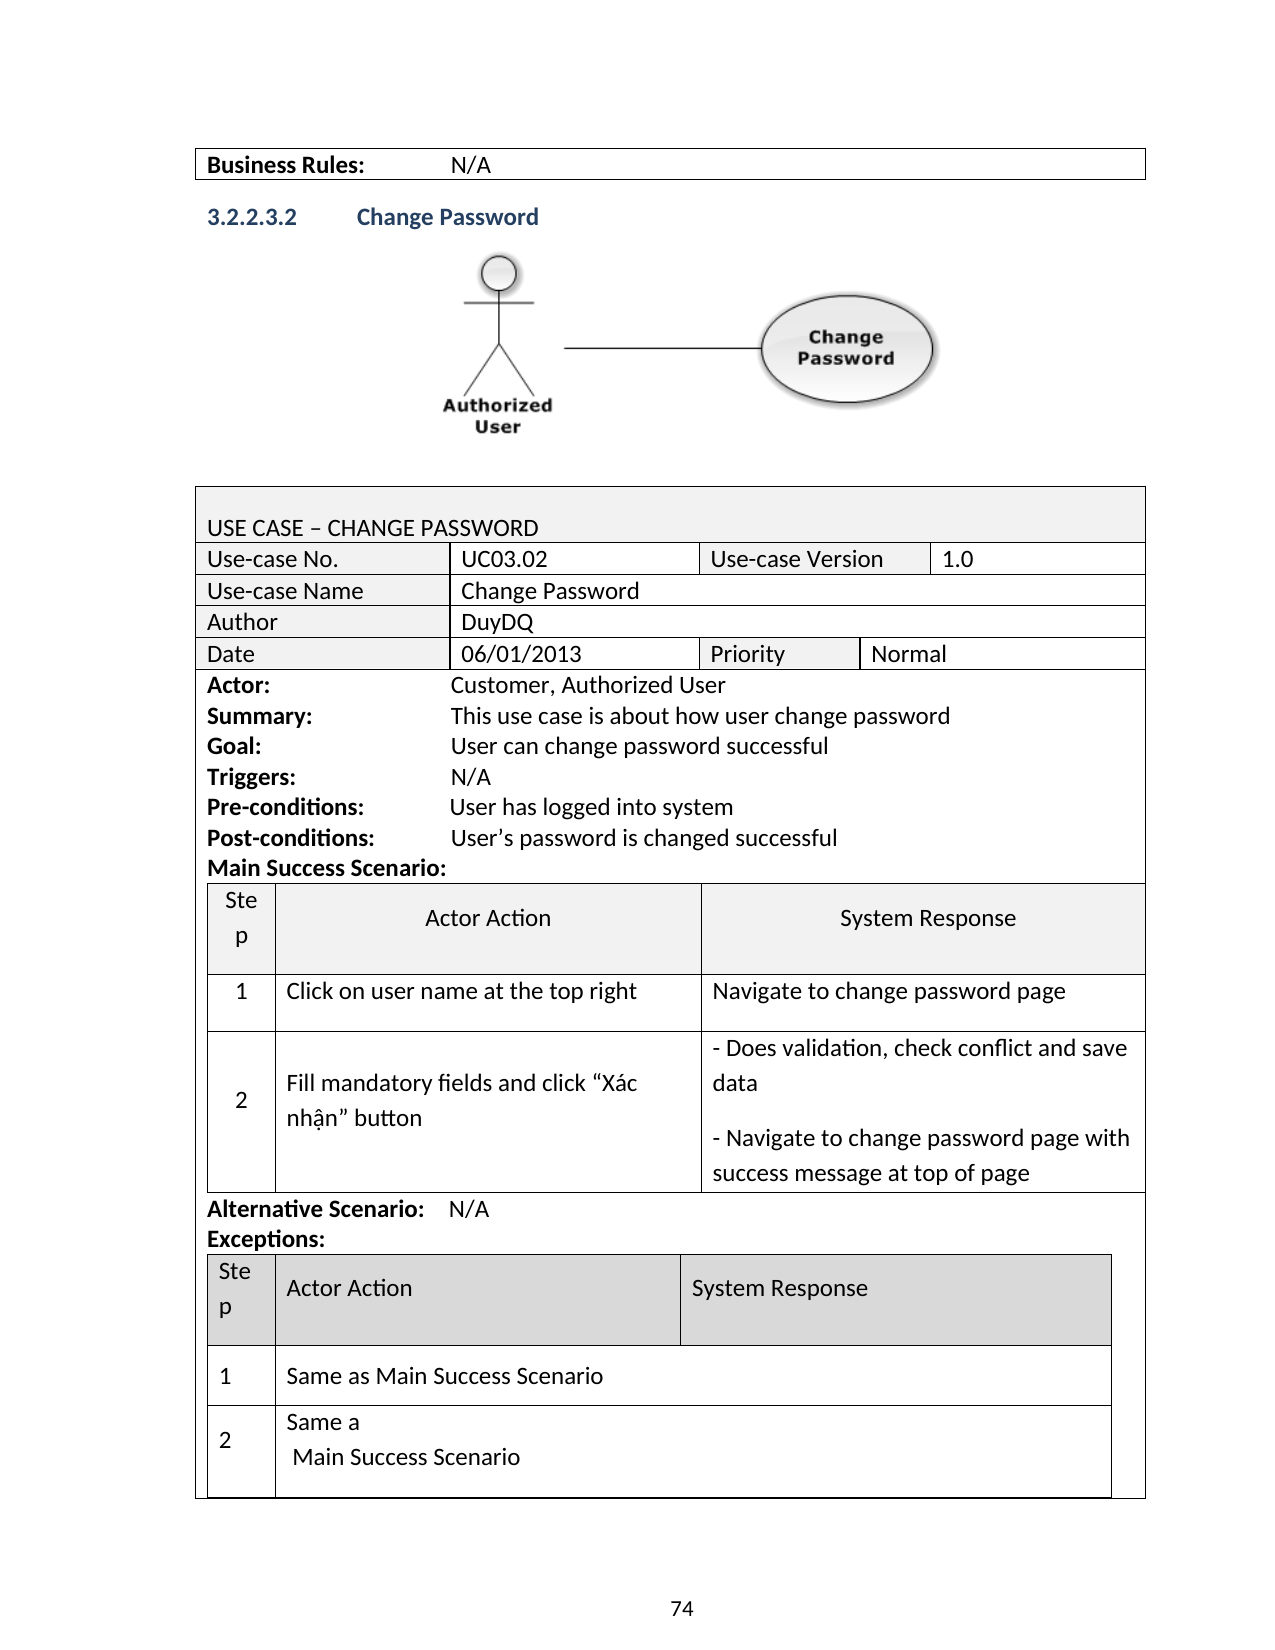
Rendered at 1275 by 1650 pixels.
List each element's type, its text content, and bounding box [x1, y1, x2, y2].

table_cell Priority [700, 638, 859, 668]
table_cell Use-case Version [700, 543, 930, 574]
table_cell 1.0 [931, 543, 1145, 574]
picture [413, 236, 953, 461]
table_cell DuyDQ [451, 606, 1145, 637]
table_cell 06/01/2013 [451, 638, 699, 668]
table_cell UC03.02 [451, 543, 699, 574]
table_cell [196, 149, 1145, 179]
table_cell Author [196, 606, 449, 637]
table_cell Date [196, 638, 449, 668]
subtitle 3.2.2.3.2 Change Password [207, 201, 1157, 232]
table_header USE CASE – CHANGE PASSWORD [196, 487, 1145, 542]
table_cell Change Password [451, 575, 1145, 605]
table_cell Use-case Name [196, 575, 449, 605]
table_cell Normal [861, 638, 1145, 668]
table_cell Use-case No. [196, 543, 449, 574]
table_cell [196, 670, 1145, 1498]
